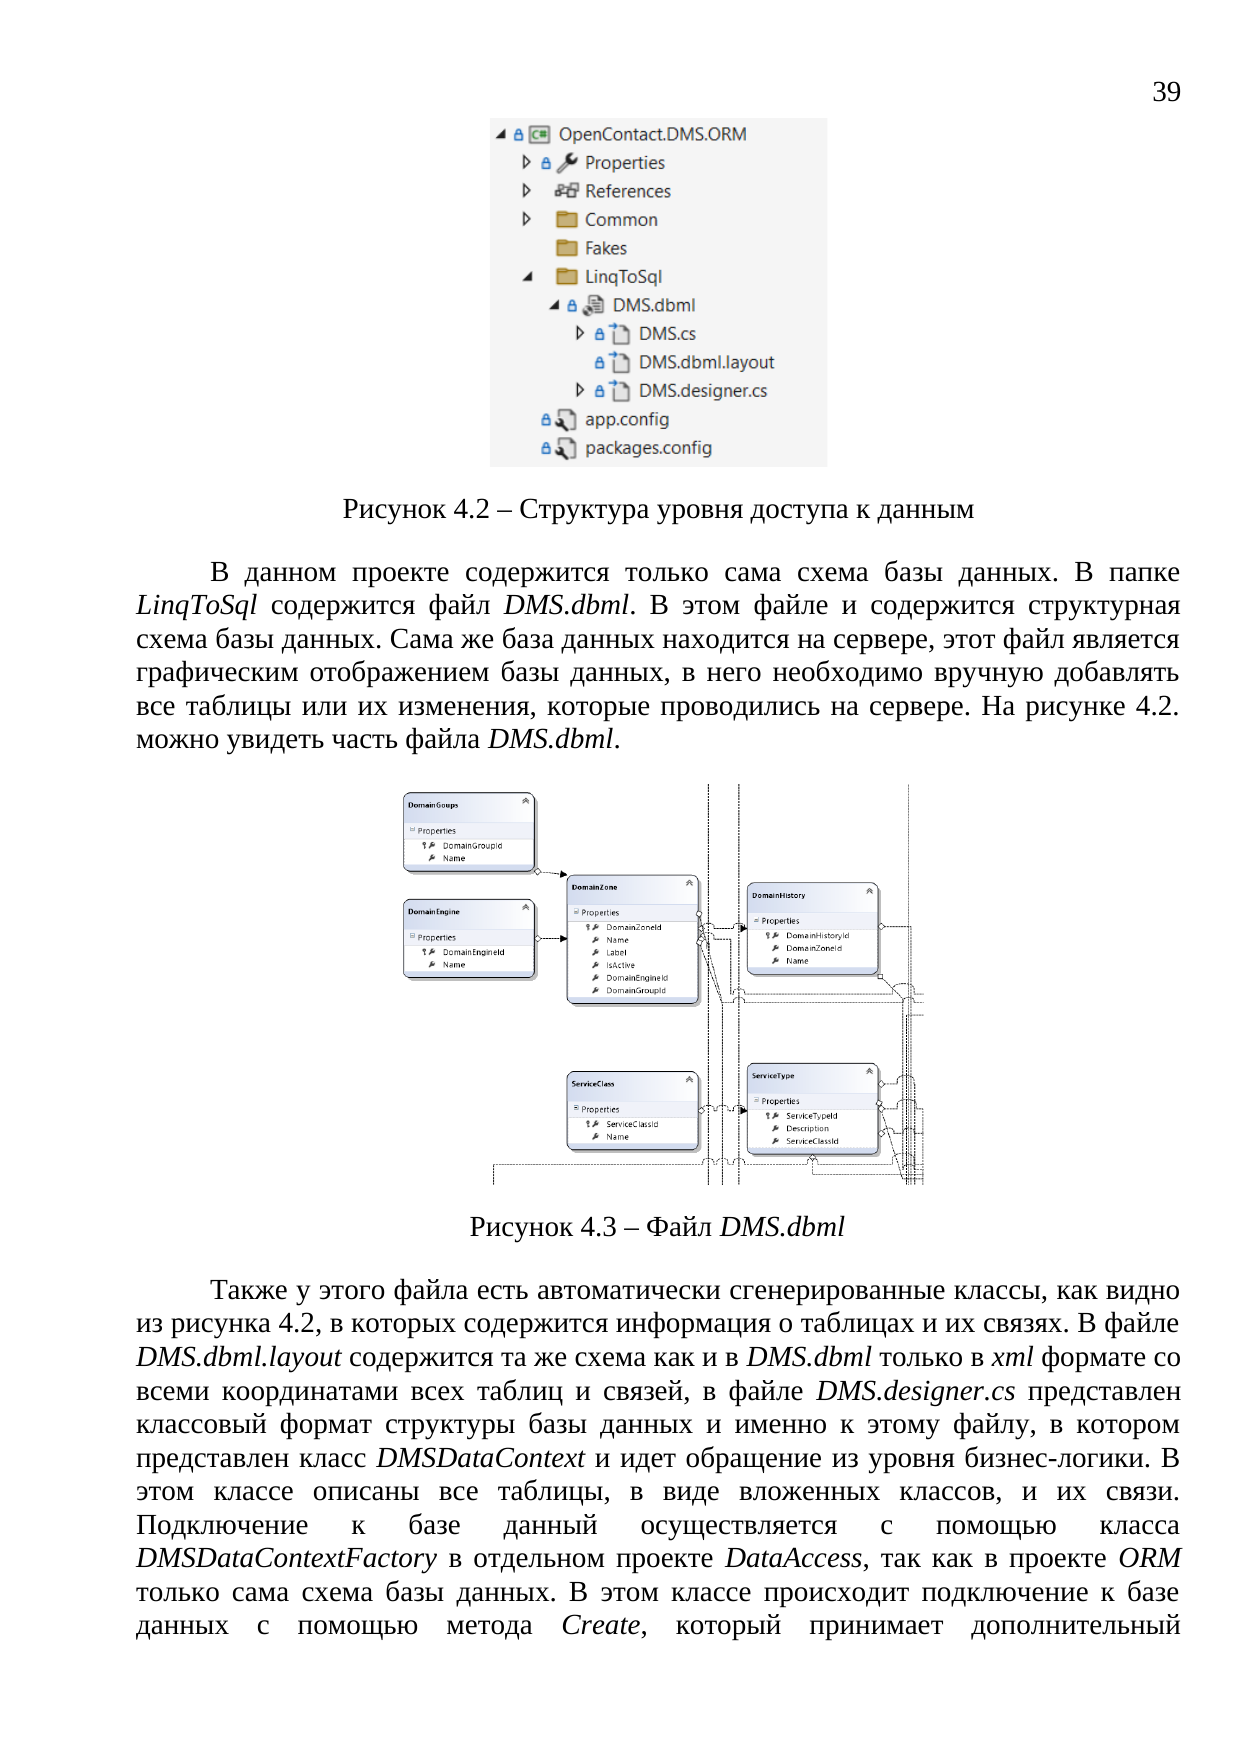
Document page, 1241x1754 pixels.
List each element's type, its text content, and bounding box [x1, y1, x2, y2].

picture [489, 118, 828, 467]
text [136, 1272, 1181, 1641]
picture [393, 784, 924, 1185]
text Рисунок 4.2 – Структура уровня доступа к данным [136, 491, 1181, 525]
text Рисунок 4.3 – Файл DMS.dbml [136, 1209, 1181, 1243]
text В данном проекте содержится только сама схема базы данных. В папке LinqToSql содержится файл DMS.dbml. В этом файле и содержится структурная схема базы данных. Сама же база данных находится на сервере, этот файл является графическим отображением базы данных, в него необходимо вручную добавлять все таблицы или их изменения, которые проводились на сервере. На рисунке 4.2. можно увидеть часть файла DMS.dbml. [136, 554, 1181, 755]
